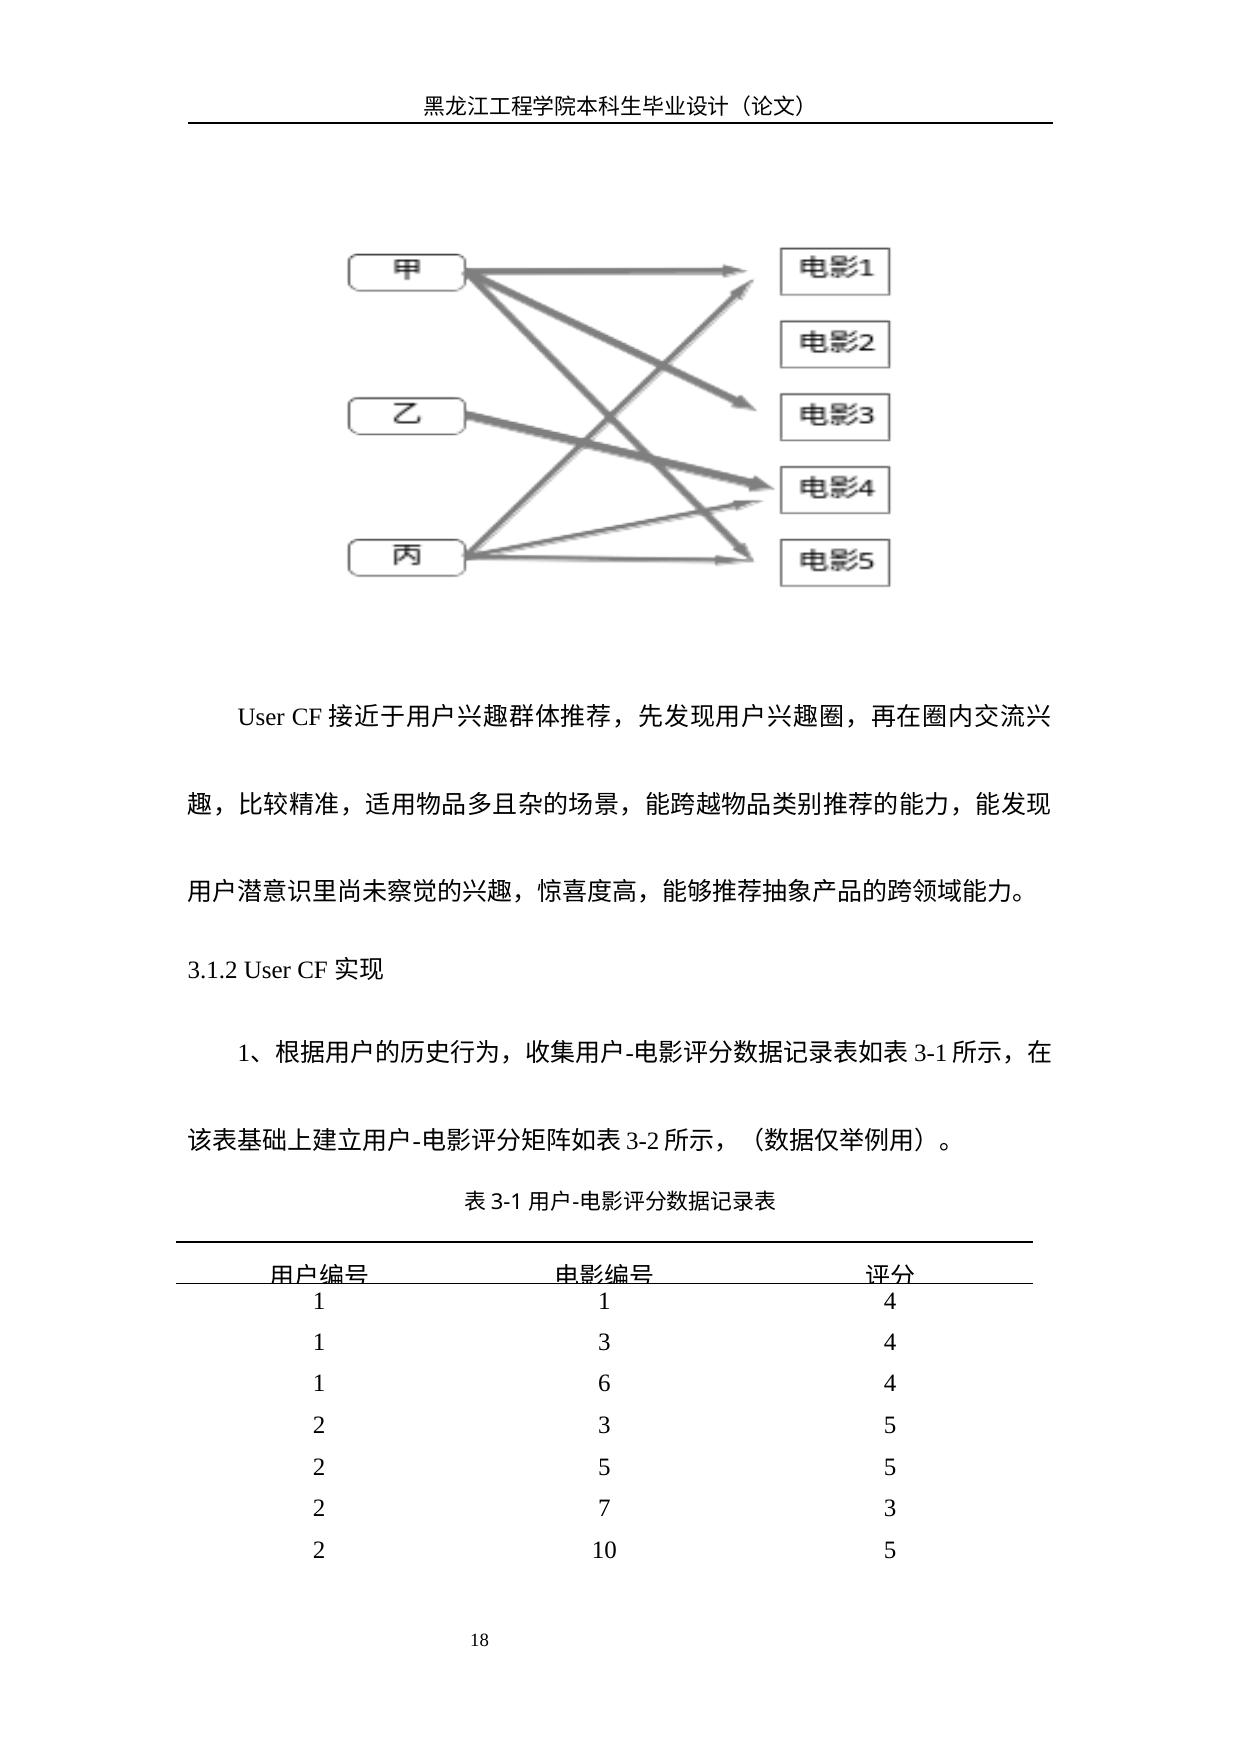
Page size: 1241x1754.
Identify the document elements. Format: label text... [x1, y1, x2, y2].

table_cell 3 [461, 1408, 747, 1450]
table_cell 5 [747, 1450, 1033, 1491]
table_cell 1 [176, 1325, 461, 1366]
table_cell 3 [747, 1491, 1033, 1533]
table_cell 1 [176, 1366, 461, 1408]
table_cell 5 [747, 1533, 1033, 1575]
table_cell 3 [461, 1325, 747, 1366]
text 1、根据用户的历史行为，收集用户-电影评分数据记录表如表3-1所示，在该表基础上建立用户-电影评分矩阵如表3-2所示，（数据仅举例用）。 [187, 1018, 1053, 1171]
table_cell 2 [176, 1450, 461, 1491]
table_cell 2 [176, 1408, 461, 1450]
text 表3-1 用户-电影评分数据记录表 [187, 1183, 1053, 1216]
table_cell 7 [461, 1491, 747, 1533]
subtitle 3.1.2 User CF 实现 [187, 935, 1053, 1000]
table_cell 1 [461, 1284, 747, 1325]
table_cell 5 [747, 1408, 1033, 1450]
table_cell 10 [461, 1533, 747, 1575]
table_cell 5 [461, 1450, 747, 1491]
table_cell 4 [747, 1366, 1033, 1408]
table_cell 4 [747, 1325, 1033, 1366]
table_header 评分 [747, 1243, 1033, 1283]
text User CF接近于用户兴趣群体推荐，先发现用户兴趣圈，再在圈内交流兴趣，比较精准，适用物品多且杂的场景，能跨越物品类别推荐的能力，能发现用户潜意识里尚未察觉的兴趣，惊喜度高，能够推荐抽象产品的跨领域能力。 [187, 682, 1053, 922]
table_cell 2 [176, 1491, 461, 1533]
table_header 用户编号 [176, 1243, 461, 1283]
table_cell 1 [176, 1284, 461, 1325]
table_cell 4 [747, 1284, 1033, 1325]
table_cell 2 [176, 1533, 461, 1575]
table_cell 6 [461, 1366, 747, 1408]
table_header 电影编号 [461, 1243, 747, 1283]
